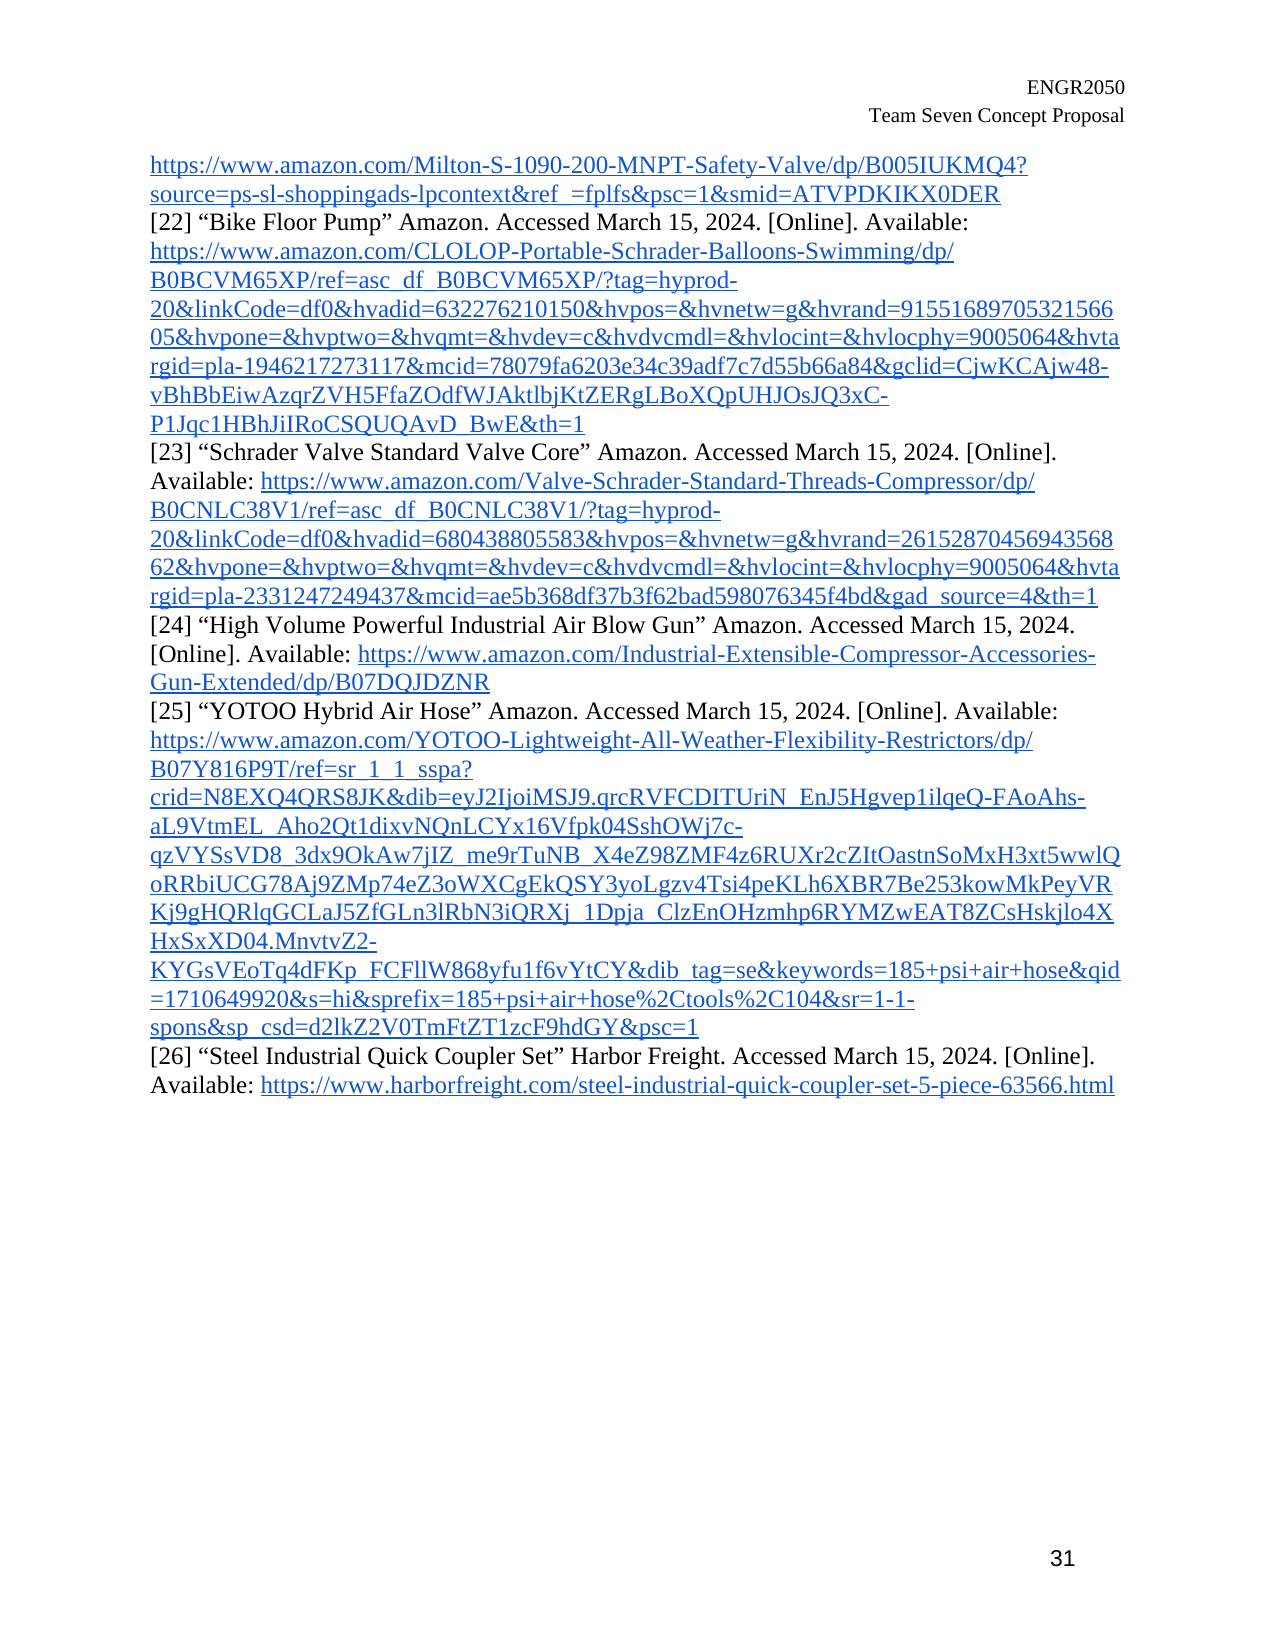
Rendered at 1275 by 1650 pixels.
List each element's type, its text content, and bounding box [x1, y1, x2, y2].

text [22] “Bike Floor Pump” Amazon. Accessed March 15, 2024. [Online]. Available: https://www.amazon.com/CLOLOP-Portable-Schrader-Balloons-Swimming/dp/B0BCVM65XP/ref=asc_df_B0BCVM65XP/?tag=hyprod-20&linkCode=df0&hvadid=632276210150&hvpos=&hvnetw=g&hvrand=9155168970532156605&hvpone=&hvptwo=&hvqmt=&hvdev=c&hvdvcmdl=&hvlocint=&hvlocphy=9005064&hvtargid=pla-1946217273117&mcid=78079fa6203e34c39adf7c7d55b66a84&gclid=CjwKCAjw48-vBhBbEiwAzqrZVH5FfaZOdfWJAktlbjKtZERgLBoXQpUHJOsJQ3xC-P1Jqc1HBhJiIRoCSQUQAvD_BwE&th=1 [150, 207, 1125, 437]
text [26] “Steel Industrial Quick Coupler Set” Harbor Freight. Accessed March 15, 2024. [Online]. Available: https://www.harborfreight.com/steel-industrial-quick-coupler-set-5-piece-63566.html [150, 1041, 1125, 1099]
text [150, 150, 1125, 207]
text [24] “High Volume Powerful Industrial Air Blow Gun” Amazon. Accessed March 15, 2024. [Online]. Available: https://www.amazon.com/Industrial-Extensible-Compressor-Accessories-Gun-Extended/dp/B07DQJDZNR [150, 610, 1125, 696]
text [23] “Schrader Valve Standard Valve Core” Amazon. Accessed March 15, 2024. [Online]. Available: https://www.amazon.com/Valve-Schrader-Standard-Threads-Compressor/dp/B0CNLC38V1/ref=asc_df_B0CNLC38V1/?tag=hyprod-20&linkCode=df0&hvadid=680438805583&hvpos=&hvnetw=g&hvrand=2615287045694356862&hvpone=&hvptwo=&hvqmt=&hvdev=c&hvdvcmdl=&hvlocint=&hvlocphy=9005064&hvtargid=pla-2331247249437&mcid=ae5b368df37b3f62bad598076345f4bd&gad_source=4&th=1 [150, 437, 1125, 610]
text [25] “YOTOO Hybrid Air Hose” Amazon. Accessed March 15, 2024. [Online]. Available: https://www.amazon.com/YOTOO-Lightweight-All-Weather-Flexibility-Restrictors/dp/B07Y816P9T/ref=sr_1_1_sspa?crid=N8EXQ4QRS8JK&dib=eyJ2IjoiMSJ9.qrcRVFCDITUriN_EnJ5Hgvep1ilqeQ-FAoAhs-aL9VtmEL_Aho2Qt1dixvNQnLCYx16Vfpk04SshOWj7c-qzVYSsVD8_3dx9OkAw7jIZ_me9rTuNB_X4eZ98ZMF4z6RUXr2cZItOastnSoMxH3xt5wwlQoRRbiUCG78Aj9ZMp74eZ3oWXCgEkQSY3yoLgzv4Tsi4peKLh6XBR7Be253kowMkPeyVRKj9gHQRlqGCLaJ5ZfGLn3lRbN3iQRXj_1Dpja_ClzEnOHzmhp6RYMZwEAT8ZCsHskjlo4XHxSxXD04.MnvtvZ2-KYGsVEoTq4dFKp_FCFllW868yfu1f6vYtCY&dib_tag=se&keywords=185+psi+air+hose&qid=1710649920&s=hi&sprefix=185+psi+air+hose%2Ctools%2C104&sr=1-1-spons&sp_csd=d2lkZ2V0TmFtZT1zcF9hdGY&psc=1 [150, 696, 1125, 1041]
